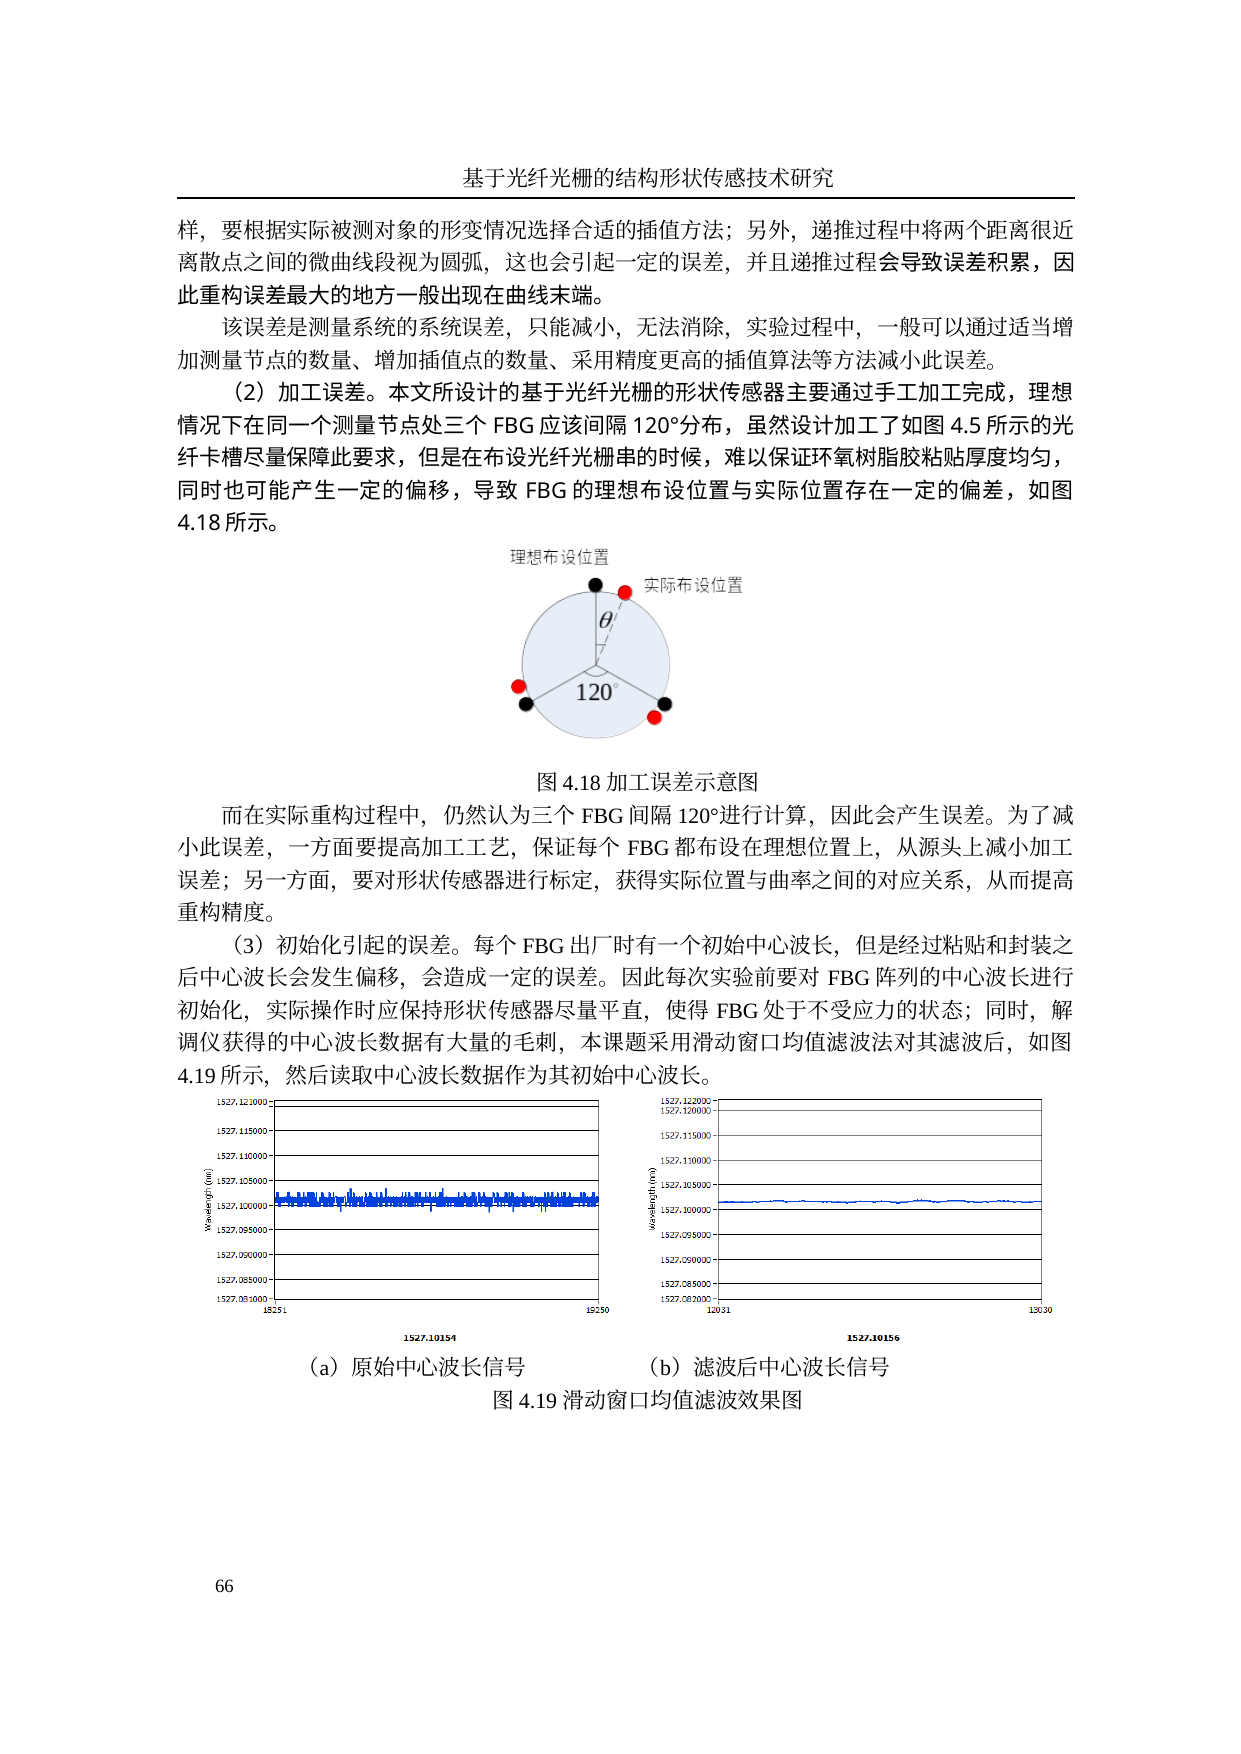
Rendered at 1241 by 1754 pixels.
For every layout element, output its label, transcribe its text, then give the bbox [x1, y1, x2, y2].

text （a）原始中心波长信号 （b）滤波后中心波长信号 [177, 1350, 1075, 1382]
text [177, 212, 1075, 310]
text 该误差是测量系统的系统误差，只能减小，无法消除，实验过程中，一般可以通过适当增加测量节点的数量、增加插值点的数量、采用精度更高的插值算法等方法减小此误差。 [177, 310, 1075, 375]
text 而在实际重构过程中，仍然认为三个FBG间隔120°进行计算，因此会产生误差。为了减小此误差，一方面要提高加工工艺，保证每个FBG都布设在理想位置上，从源头上减小加工误差；另一方面，要对形状传感器进行标定，获得实际位置与曲率之间的对应关系，从而提高重构精度。 [177, 797, 1075, 927]
text 图4.18 加工误差示意图 [177, 765, 1075, 797]
text （2）加工误差。本文所设计的基于光纤光栅的形状传感器主要通过手工加工完成，理想情况下在同一个测量节点处三个FBG应该间隔120°分布，虽然设计加工了如图4.5所示的光纤卡槽尽量保障此要求，但是在布设光纤光栅串的时候，难以保证环氧树脂胶粘贴厚度均匀，同时也可能产生一定的偏移，导致FBG的理想布设位置与实际位置存在一定的偏差，如图4.18所示。 [177, 375, 1075, 537]
text 图4.19 滑动窗口均值滤波效果图 [177, 1382, 1075, 1415]
text （3）初始化引起的误差。每个FBG出厂时有一个初始中心波长，但是经过粘贴和封装之后中心波长会发生偏移，会造成一定的误差。因此每次实验前要对FBG阵列的中心波长进行初始化，实际操作时应保持形状传感器尽量平直，使得FBG处于不受应力的状态；同时，解调仪获得的中心波长数据有大量的毛刺，本课题采用滑动窗口均值滤波法对其滤波后，如图4.19所示，然后读取中心波长数据作为其初始中心波长。 [177, 927, 1075, 1090]
picture [182, 1092, 1070, 1348]
